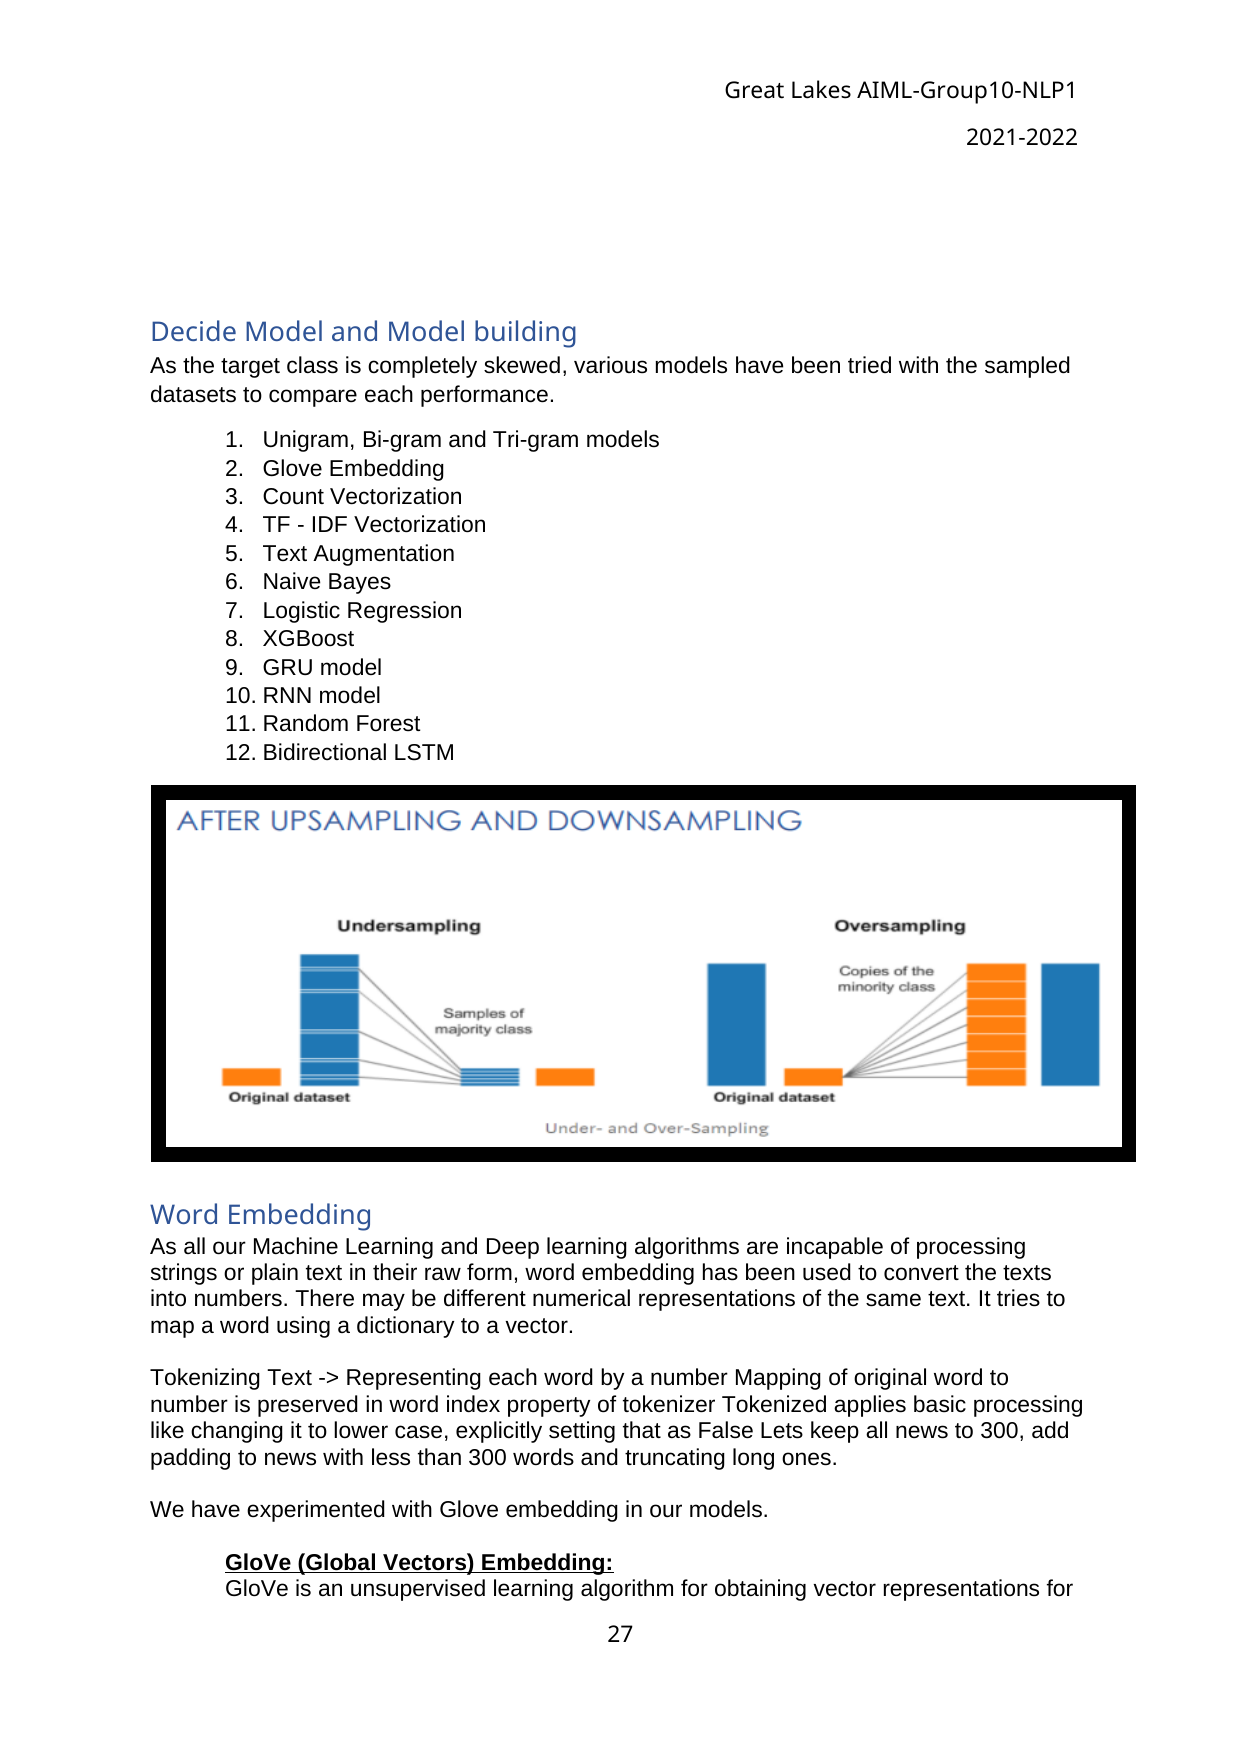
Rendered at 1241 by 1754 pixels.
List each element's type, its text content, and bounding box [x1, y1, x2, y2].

text Word Embedding As all our Machine Learning and Deep learning algorithms are incapable of processing strings or plain text in their raw form, word embedding has been used to convert the texts into numbers. There may be different numerical representations of the same text. It tries to map a word using a dictionary to a vector. [150, 1196, 1090, 1338]
list Logistic Regression [225, 597, 1090, 623]
list XGBoost [225, 625, 1090, 651]
list Unigram, Bi-gram and Tri-gram models [225, 426, 1090, 452]
list GRU model [225, 653, 1090, 680]
list TF - IDF Vectorization [225, 511, 1090, 538]
list Text Augmentation [225, 540, 1090, 566]
list Random Forest [225, 710, 1090, 737]
text As the target class is completely skewed, various models have been tried with the sampled datasets to compare each performance. [150, 352, 1090, 407]
subtitle Decide Model and Model building [150, 313, 1090, 349]
list Bidirectional LSTM [225, 739, 1090, 765]
list RNN model [225, 682, 1090, 708]
list Count Vectorization [225, 483, 1090, 509]
list Naive Bayes [225, 568, 1090, 594]
text Tokenizing Text -> Representing each word by a number Mapping of original word to number is preserved in word index property of tokenizer Tokenized applies basic processing like changing it to lower case, explicitly setting that as False Lets keep all news to 300, add padding to news with less than 300 words and truncating long ones. [150, 1364, 1090, 1470]
list Glove Embedding [225, 454, 1090, 481]
text We have experimented with Glove embedding in our models. [150, 1470, 1090, 1522]
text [225, 1549, 1090, 1602]
